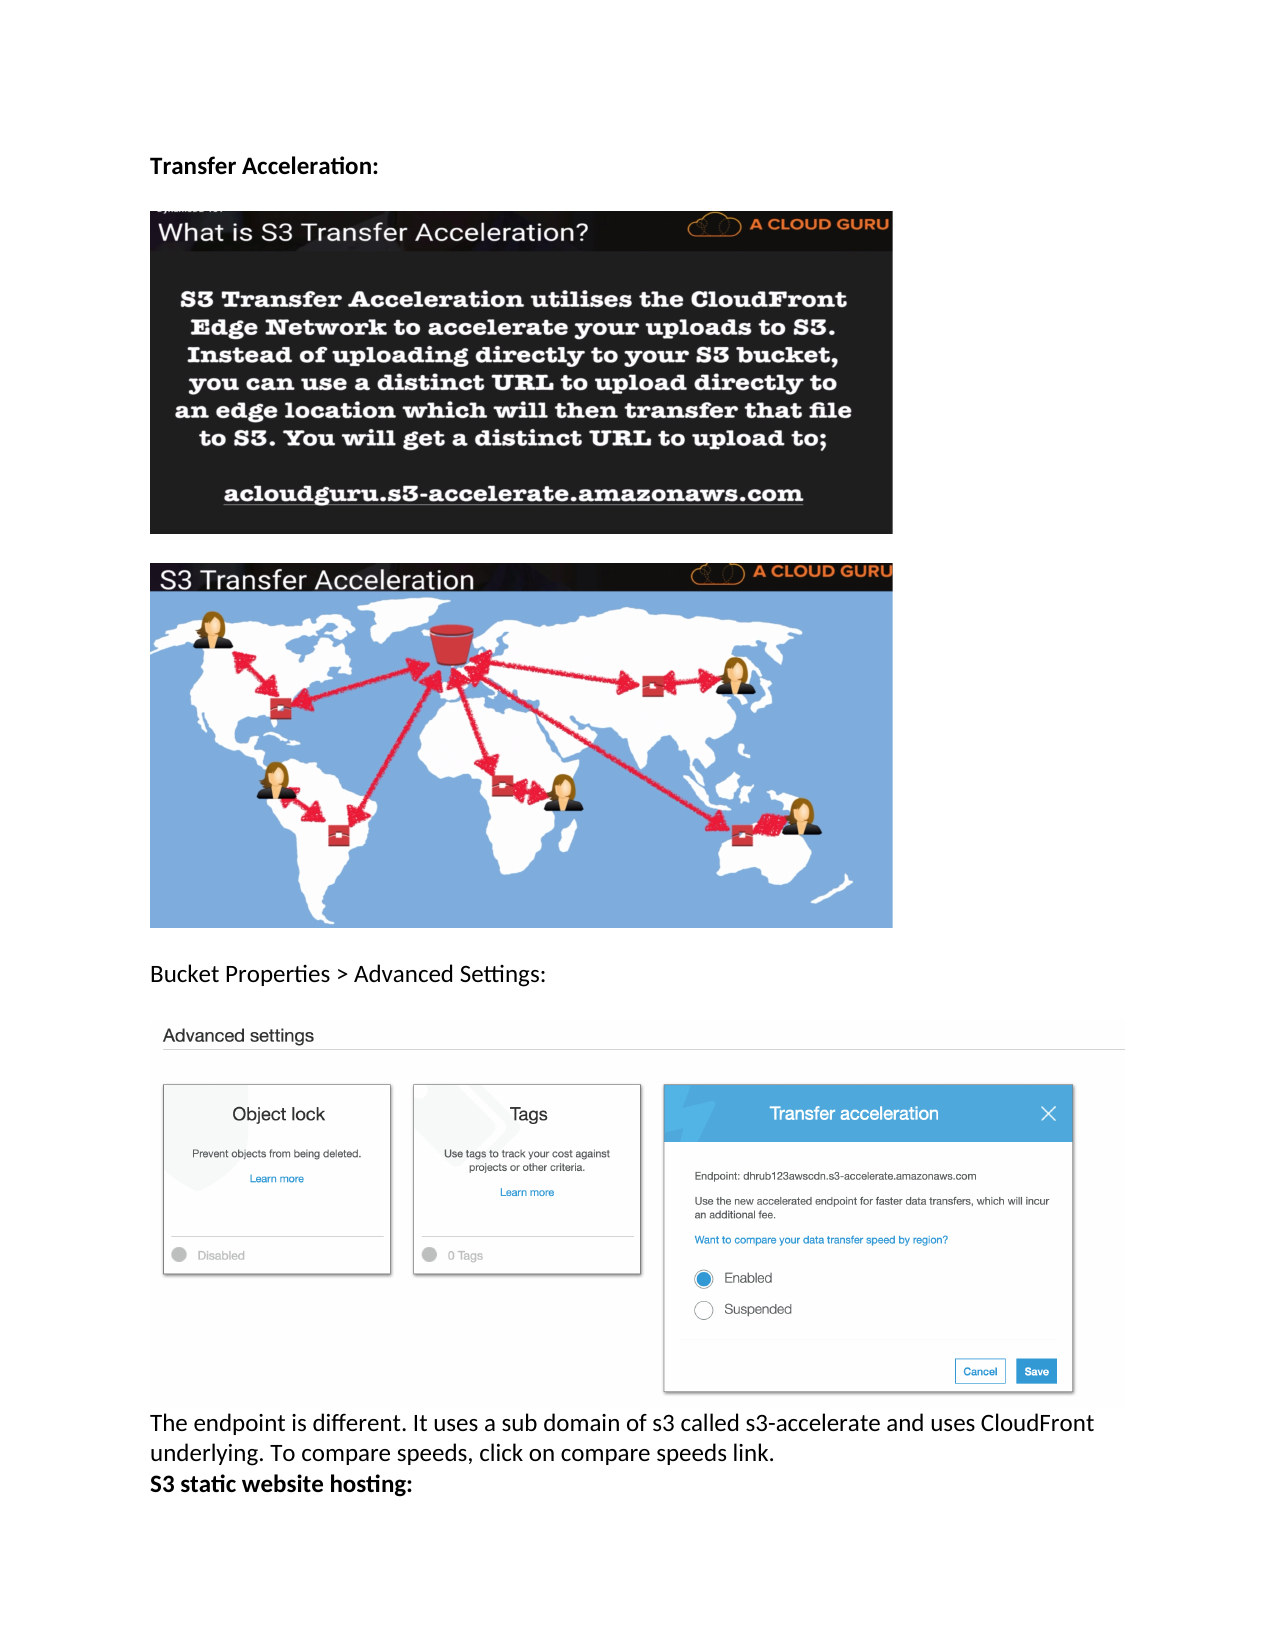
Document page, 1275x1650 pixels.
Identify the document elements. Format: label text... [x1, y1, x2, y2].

text Transfer Acceleration: [150, 150, 1125, 181]
text The endpoint is different. It uses a sub domain of s3 called s3-accelerate and uses CloudFront underlying. To compare speeds, click on compare speeds link. [150, 1407, 1125, 1468]
picture [150, 563, 893, 928]
text Bucket Properties > Advanced Settings: [150, 958, 1125, 988]
picture [150, 1019, 1125, 1407]
text S3 static website hosting: [150, 1468, 1125, 1498]
picture [150, 211, 893, 534]
